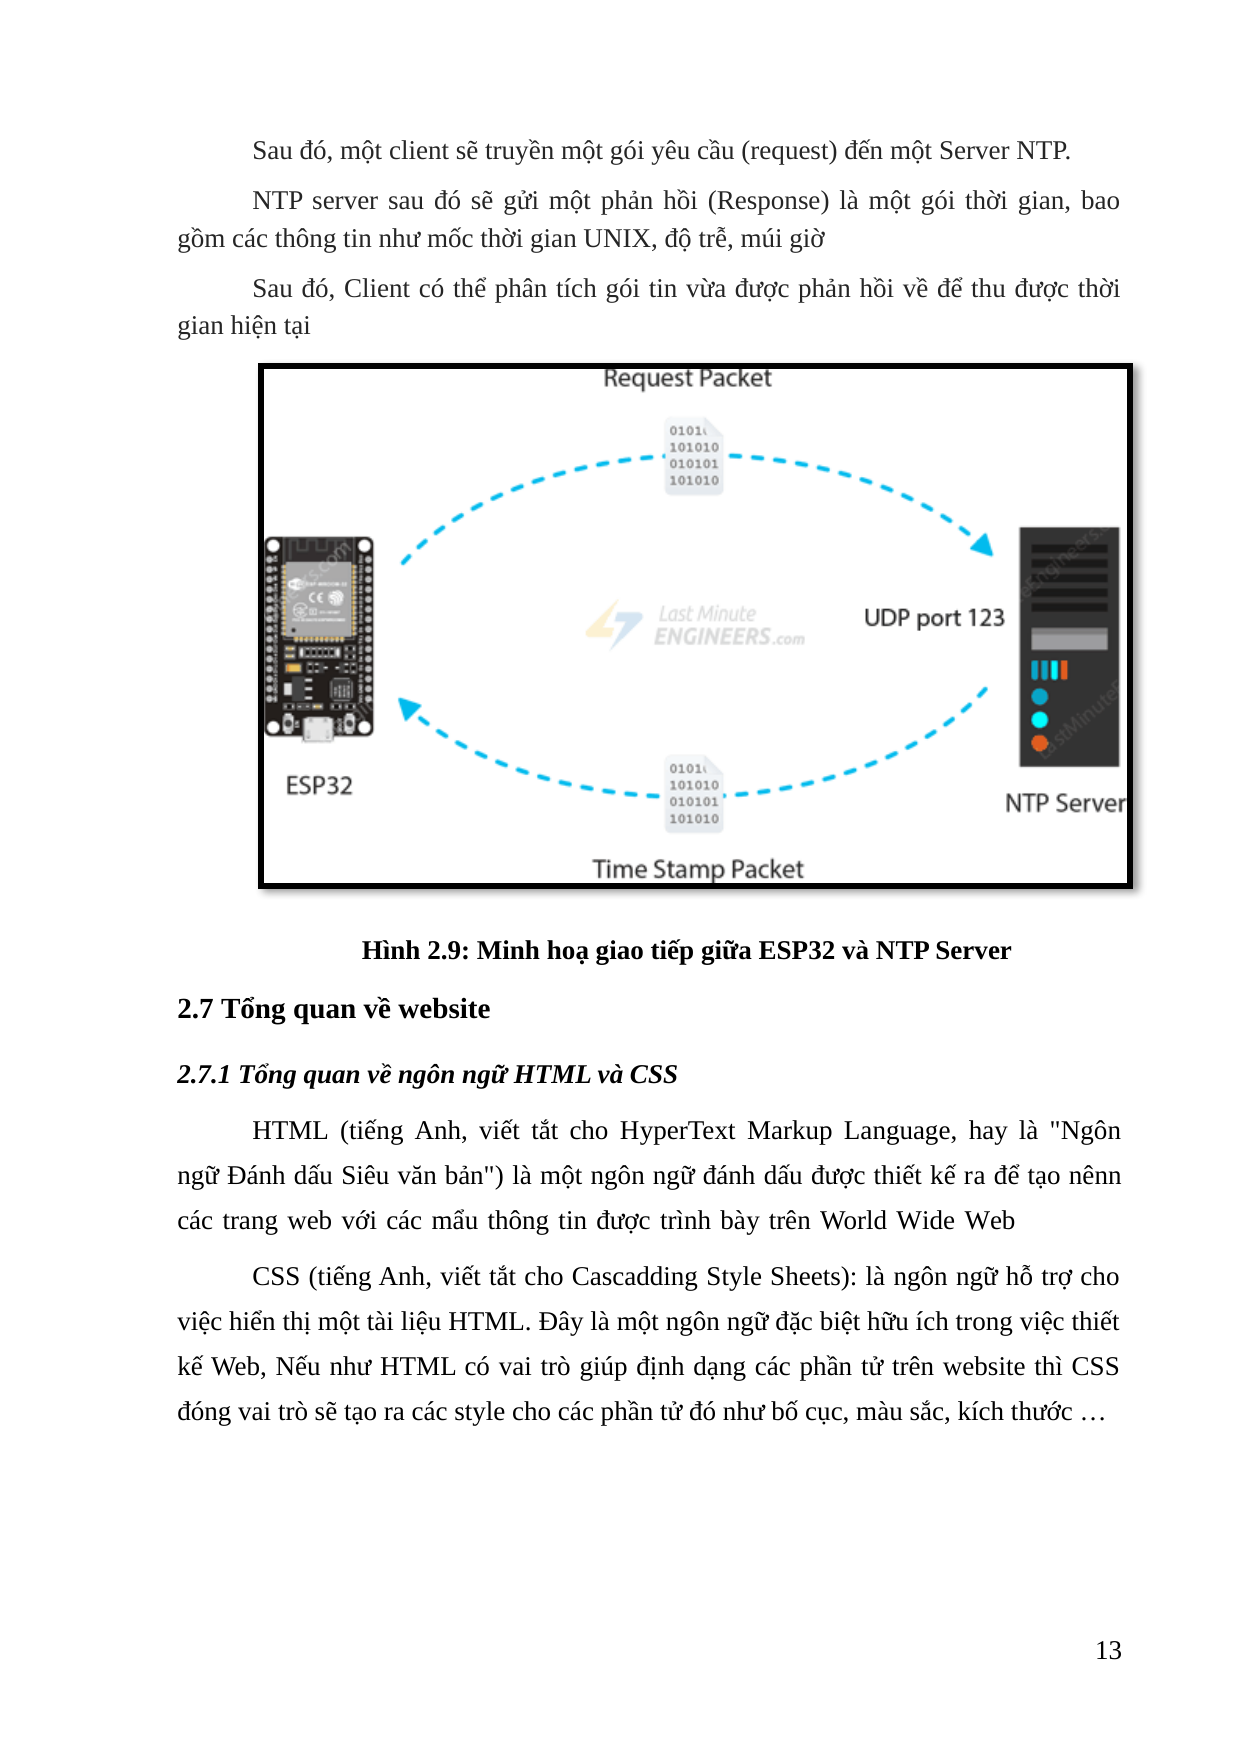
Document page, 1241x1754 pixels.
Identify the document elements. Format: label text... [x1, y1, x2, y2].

picture [264, 369, 1127, 883]
subtitle Tổng quan về website [177, 989, 1122, 1027]
text Hình 2.9: Minh hoạ giao tiếp giữa ESP32 và NTP Server [177, 931, 1122, 969]
text NTP server sau đó sẽ gửi một phản hồi (Response) là một gói thời gian, bao gồm các thông tin như mốc thời gian UNIX, độ trễ, múi giờ [177, 181, 1122, 256]
text Sau đó, một client sẽ truyền một gói yêu cầu (request) đến một Server NTP. [177, 131, 1122, 169]
text Sau đó, Client có thể phân tích gói tin vừa được phản hồi về để thu được thời gian hiện tại [177, 269, 1122, 344]
subtitle Tổng quan về ngôn ngữ HTML và CSS [177, 1054, 1122, 1092]
text HTML (tiếng Anh, viết tắt cho HyperText Markup Language, hay là "Ngôn ngữ Đánh dấu Siêu văn bản") là một ngôn ngữ đánh dấu được thiết kế ra để tạo nênn các trang web với các mẩu thông tin được trình bày trên World Wide Web [177, 1111, 1122, 1238]
text CSS (tiếng Anh, viết tắt cho Cascadding Style Sheets): là ngôn ngữ hỗ trợ cho việc hiển thị một tài liệu HTML. Đây là một ngôn ngữ đặc biệt hữu ích trong việc thiết kế Web, Nếu như HTML có vai trò giúp định dạng các phần tử trên website thì CSS đóng vai trò sẽ tạo ra các style cho các phần tử đó như bố cục, màu sắc, kích thước … [177, 1257, 1122, 1429]
